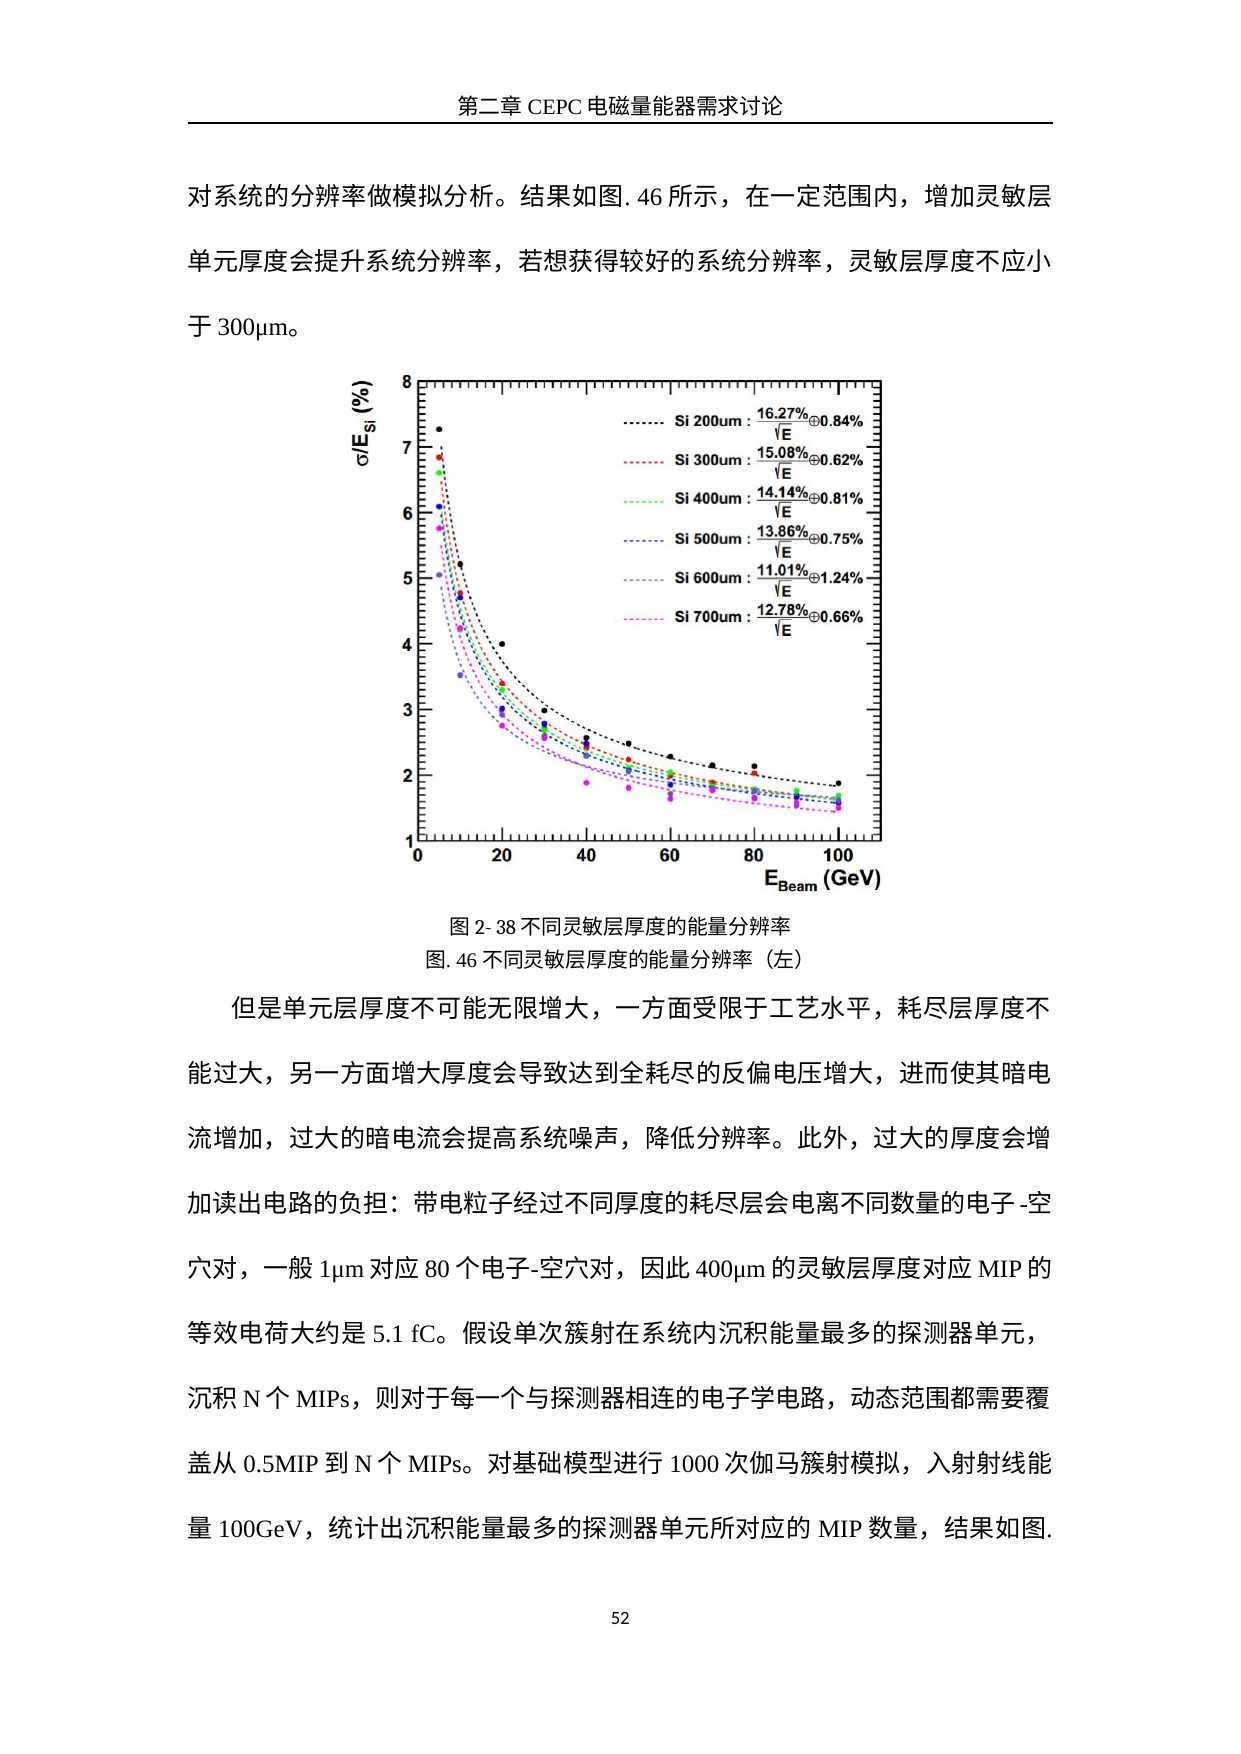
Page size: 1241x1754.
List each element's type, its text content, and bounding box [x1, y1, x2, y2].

text 图 2- 38 不同灵敏层厚度的能量分辨率 [187, 909, 1053, 942]
text 图. 46 不同灵敏层厚度的能量分辨率（左） [187, 942, 1053, 974]
picture [344, 357, 896, 900]
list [187, 974, 1053, 1559]
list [187, 162, 1053, 357]
